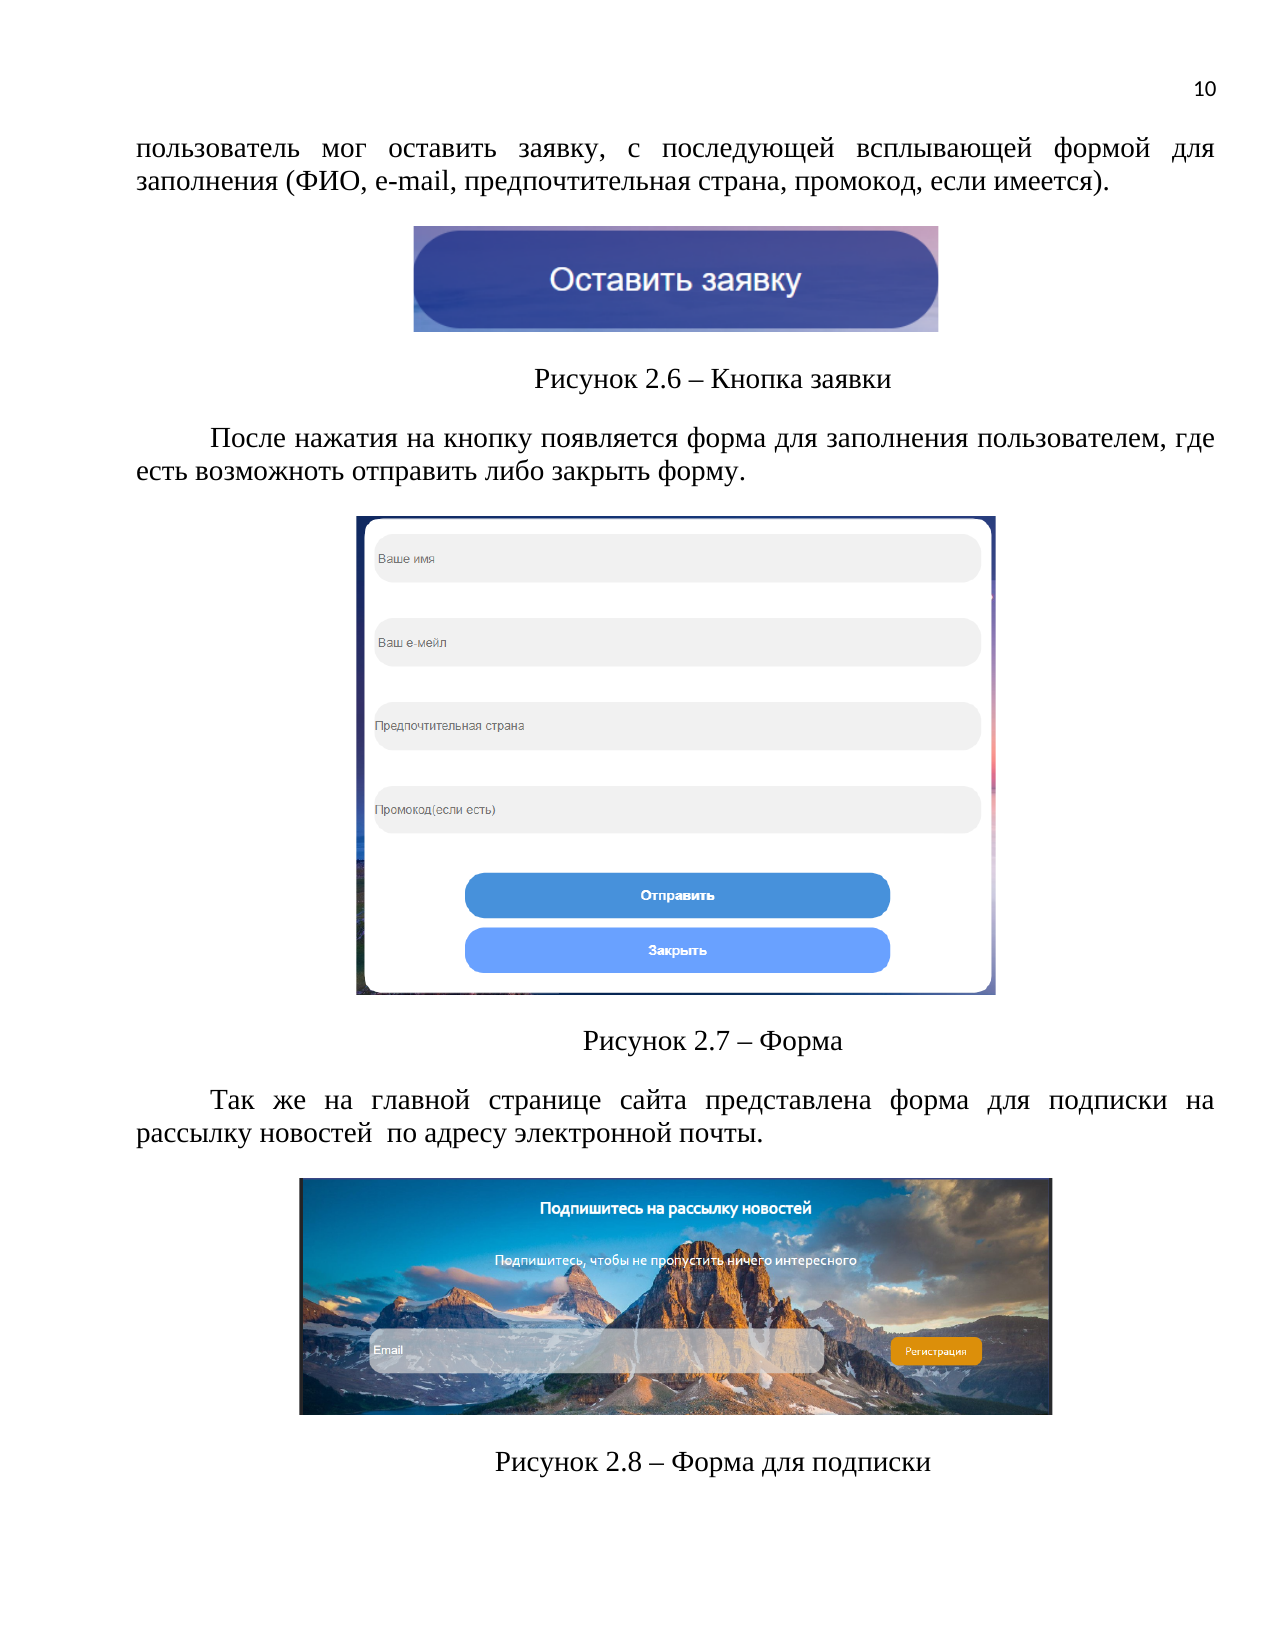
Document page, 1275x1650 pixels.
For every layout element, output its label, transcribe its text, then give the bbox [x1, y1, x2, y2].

picture [413, 226, 939, 332]
text Рисунок 2.7 – Форма [136, 1023, 1216, 1057]
text Рисунок 2.6 – Кнопка заявки [136, 361, 1216, 395]
text Рисунок 2.8 – Форма для подписки [136, 1444, 1216, 1477]
picture [299, 1178, 1053, 1415]
text После нажатия на кнопку появляется форма для заполнения пользователем, где есть возможноть отправить либо закрыть форму. [136, 420, 1216, 487]
picture [356, 516, 996, 995]
text Так же на главной странице сайта представлена форма для подписки на рассылку новостей по адресу электронной почты. [136, 1082, 1216, 1149]
